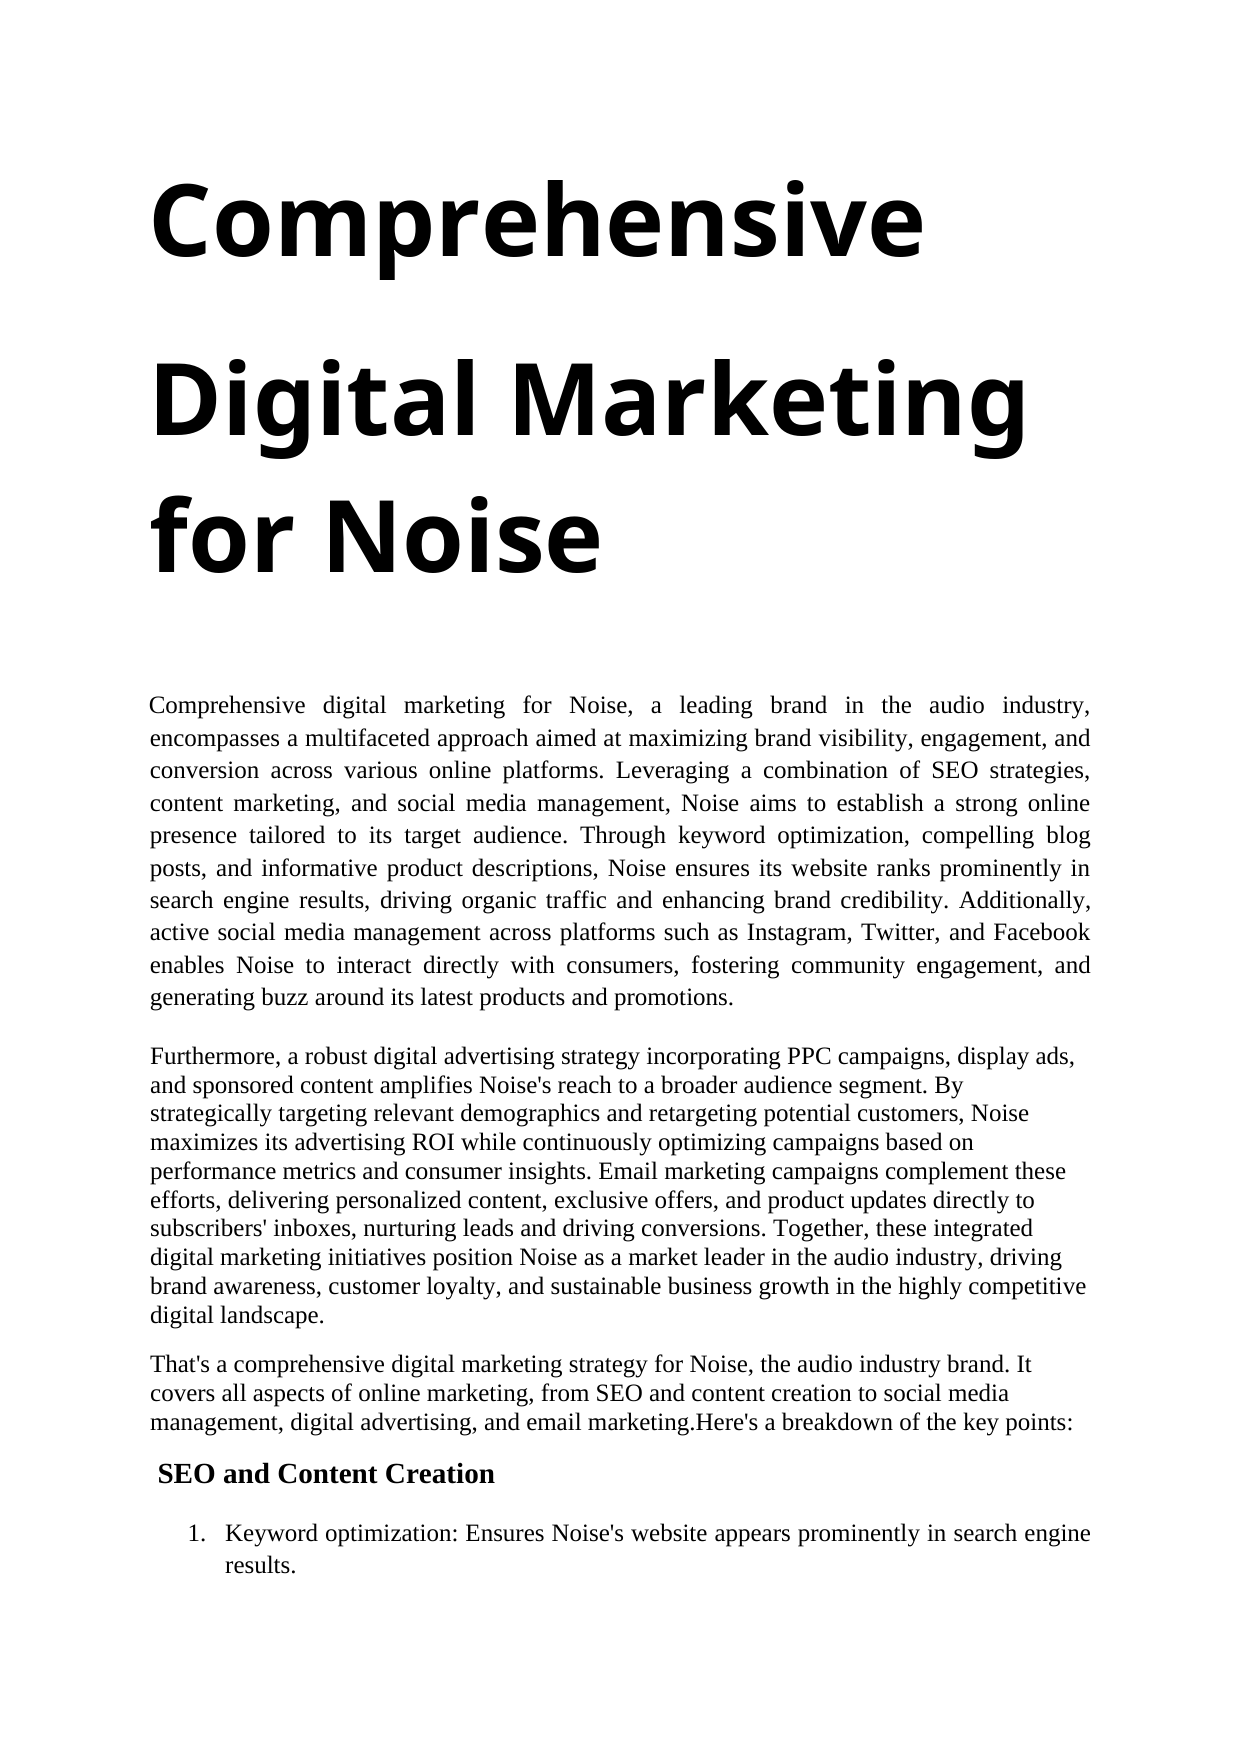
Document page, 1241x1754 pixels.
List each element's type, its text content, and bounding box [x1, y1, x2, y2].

text Comprehensive [148, 150, 1092, 286]
text That's a comprehensive digital marketing strategy for Noise, the audio industry brand. It covers all aspects of online marketing, from SEO and content creation to social media management, digital advertising, and email marketing.Here's a breakdown of the key points: [150, 1349, 1092, 1436]
text SEO and Content Creation [150, 1456, 1092, 1490]
text Digital Marketing for Noise [148, 329, 1092, 601]
text Comprehensive digital marketing for Noise, a leading brand in the audio industry, encompasses a multifaceted approach aimed at maximizing brand visibility, engagement, and conversion across various online platforms. Leveraging a combination of SEO strategies, content marketing, and social media management, Noise aims to establish a strong online presence tailored to its target audience. Through keyword optimization, compelling blog posts, and informative product descriptions, Noise ensures its website ranks prominently in search engine results, driving organic traffic and enhancing brand credibility. Additionally, active social media management across platforms such as Instagram, Twitter, and Facebook enables Noise to interact directly with consumers, fostering community engagement, and generating buzz around its latest products and promotions. [148, 691, 1092, 1011]
list Keyword optimization: Ensures Noise's website appears prominently in search engine results. [187, 1518, 1092, 1579]
text Furthermore, a robust digital advertising strategy incorporating PPC campaigns, display ads, and sponsored content amplifies Noise's reach to a broader audience segment. By strategically targeting relevant demographics and retargeting potential customers, Noise maximizes its advertising ROI while continuously optimizing campaigns based on performance metrics and consumer insights. Email marketing campaigns complement these efforts, delivering personalized content, exclusive offers, and product updates directly to subscribers' inboxes, nurturing leads and driving conversions. Together, these integrated digital marketing initiatives position Noise as a market leader in the audio industry, driving brand awareness, customer loyalty, and sustainable business growth in the highly competitive digital landscape. [150, 1041, 1092, 1328]
